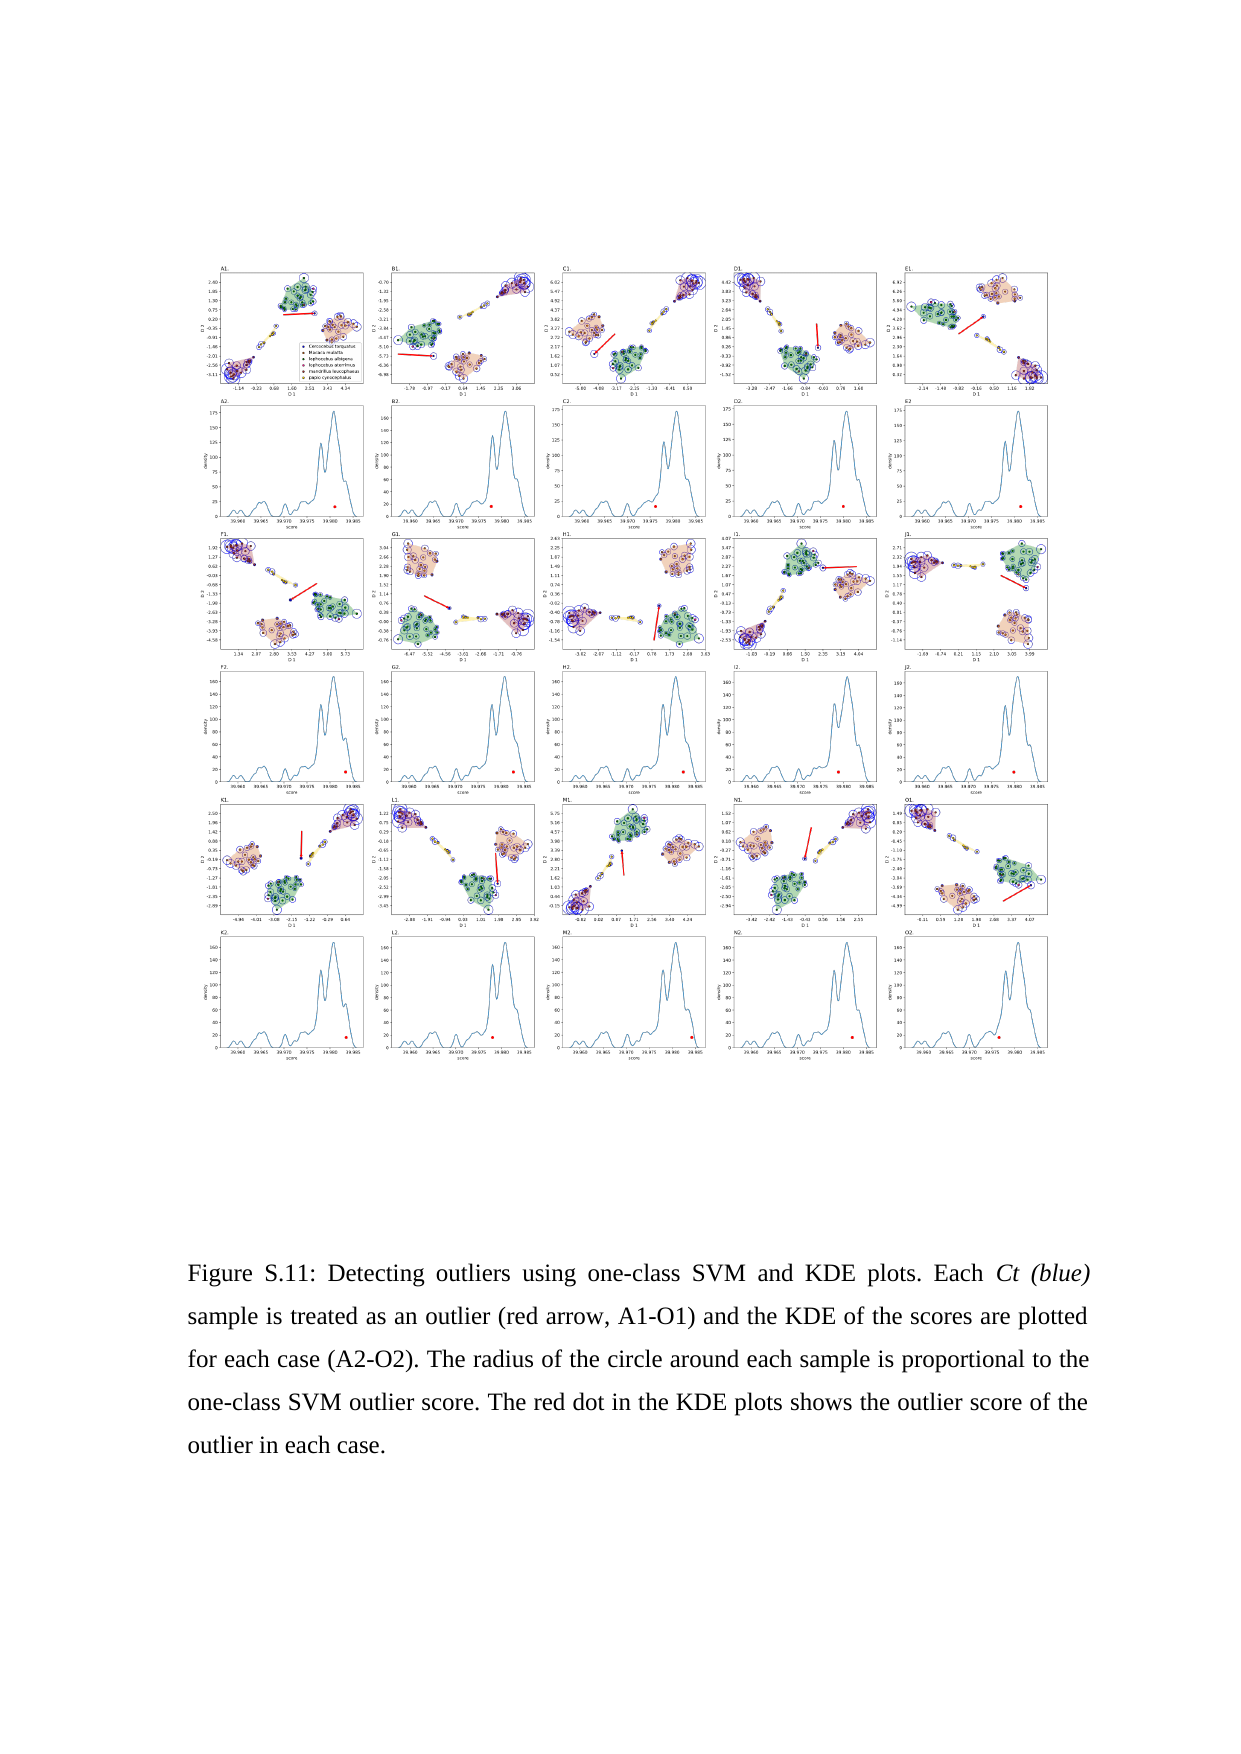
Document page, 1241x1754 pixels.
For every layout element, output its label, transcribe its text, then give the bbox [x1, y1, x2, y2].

list Figure S.11: Detecting outliers using one-class SVM and KDE plots. Each Ct (blue) sample is treated as an outlier (red arrow, A1-O1) and the KDE of the scores are plotted for each case (A2-O2). The radius of the circle around each sample is proportional to the one-class SVM outlier score. The red dot in the KDE plots shows the outlier score of the outlier in each case. [187, 1258, 1090, 1459]
picture [87, 152, 1153, 1158]
